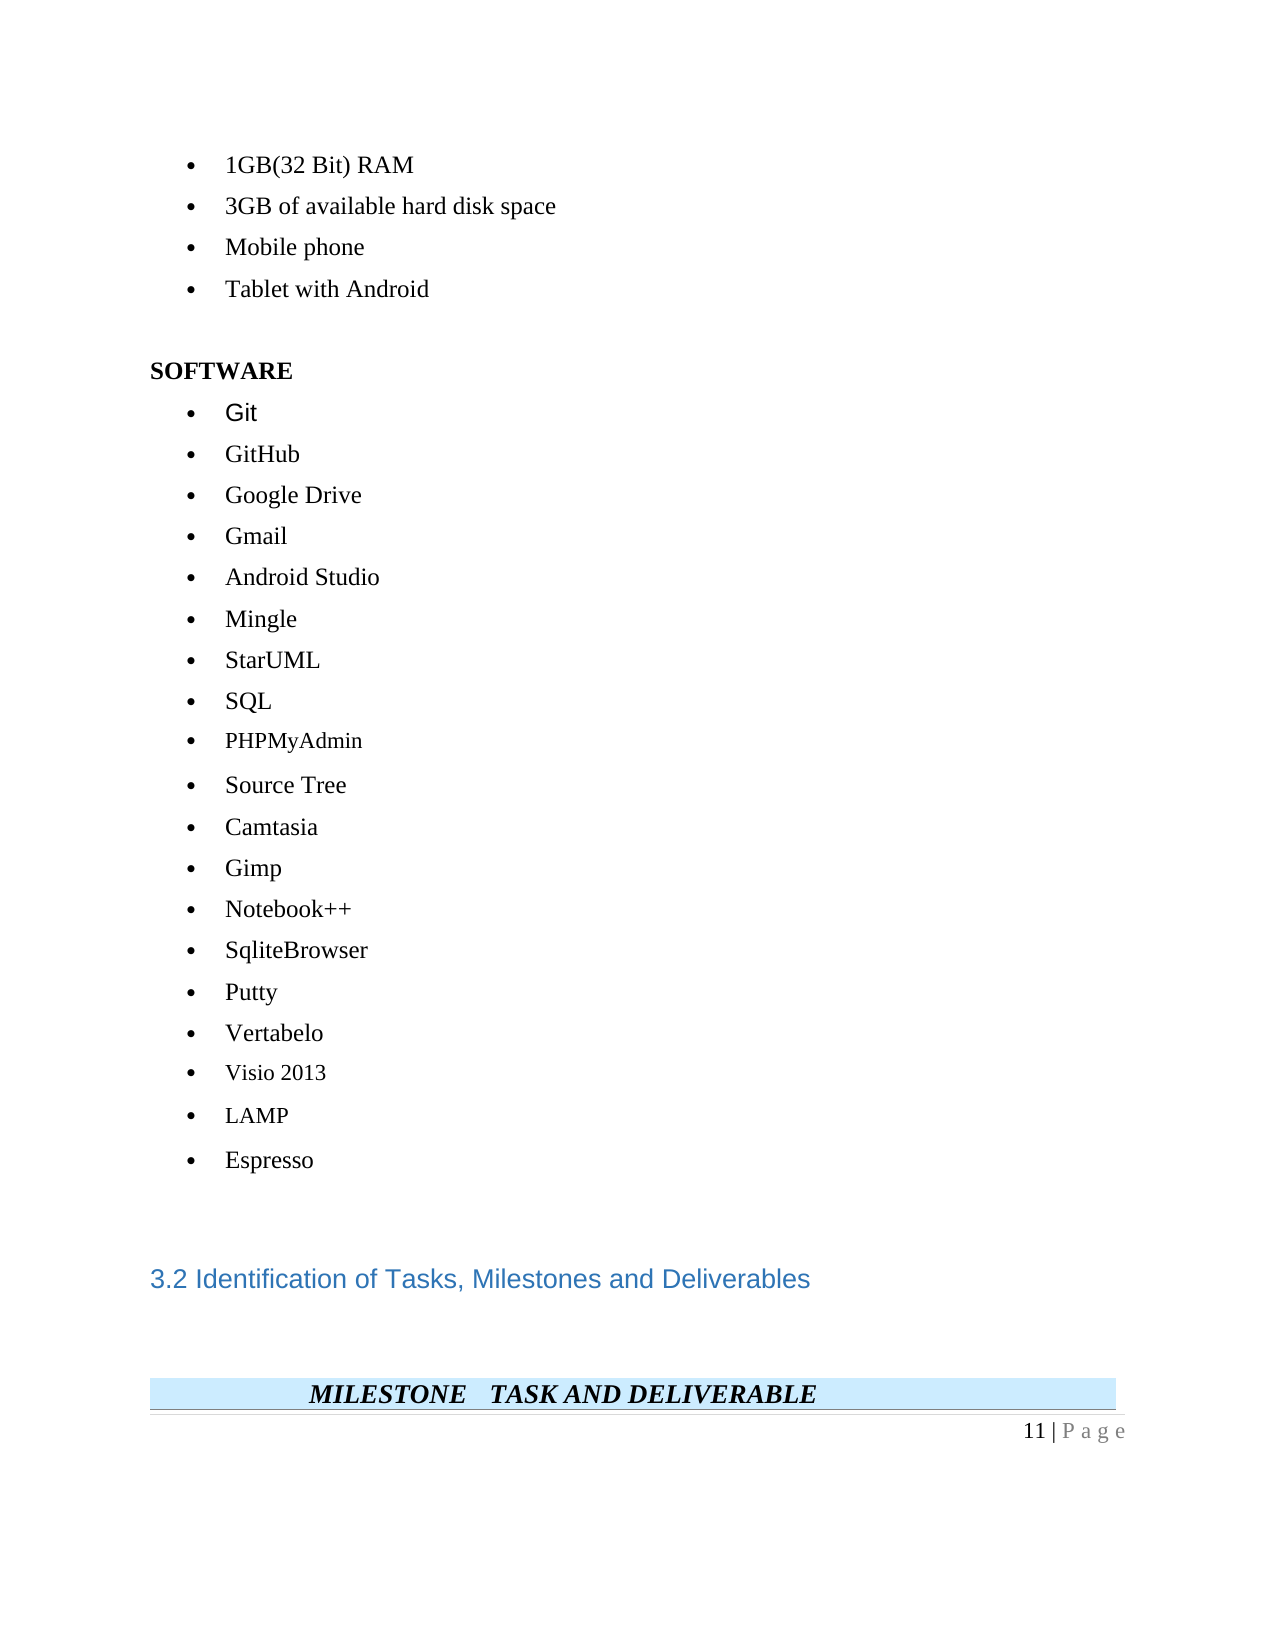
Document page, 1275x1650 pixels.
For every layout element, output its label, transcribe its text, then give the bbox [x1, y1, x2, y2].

list Google Drive [187, 480, 1125, 509]
list Putty [187, 977, 1125, 1006]
list LAMP [187, 1102, 1125, 1129]
table_header MILESTONE [150, 1378, 478, 1409]
list SQL [187, 686, 1125, 715]
list Visio 2013 [187, 1059, 1125, 1086]
list Git [187, 397, 1125, 426]
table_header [478, 1378, 1116, 1409]
list StarUML [187, 645, 1125, 674]
list Mingle [187, 604, 1125, 632]
list Camtasia [187, 812, 1125, 841]
list Gimp [187, 853, 1125, 882]
subtitle 3.2 Identification of Tasks, Milestones and Deliverables [150, 1263, 1125, 1294]
list Android Studio [187, 562, 1125, 591]
list SqliteBrowser [187, 936, 1125, 964]
list PHPMyAdmin [187, 727, 1125, 754]
list Espresso [187, 1145, 1125, 1174]
list Notebook++ [187, 894, 1125, 923]
list Vertabelo [187, 1018, 1125, 1047]
text SOFTWARE [150, 356, 1125, 385]
list 3GB of available hard disk space [187, 191, 1125, 220]
list Tablet with Android [187, 274, 1125, 302]
list 1GB(32 Bit) RAM [187, 150, 1125, 179]
list Gmail [187, 521, 1125, 550]
list Source Tree [187, 771, 1125, 799]
list GitHub [187, 439, 1125, 467]
list Mobile phone [187, 232, 1125, 261]
